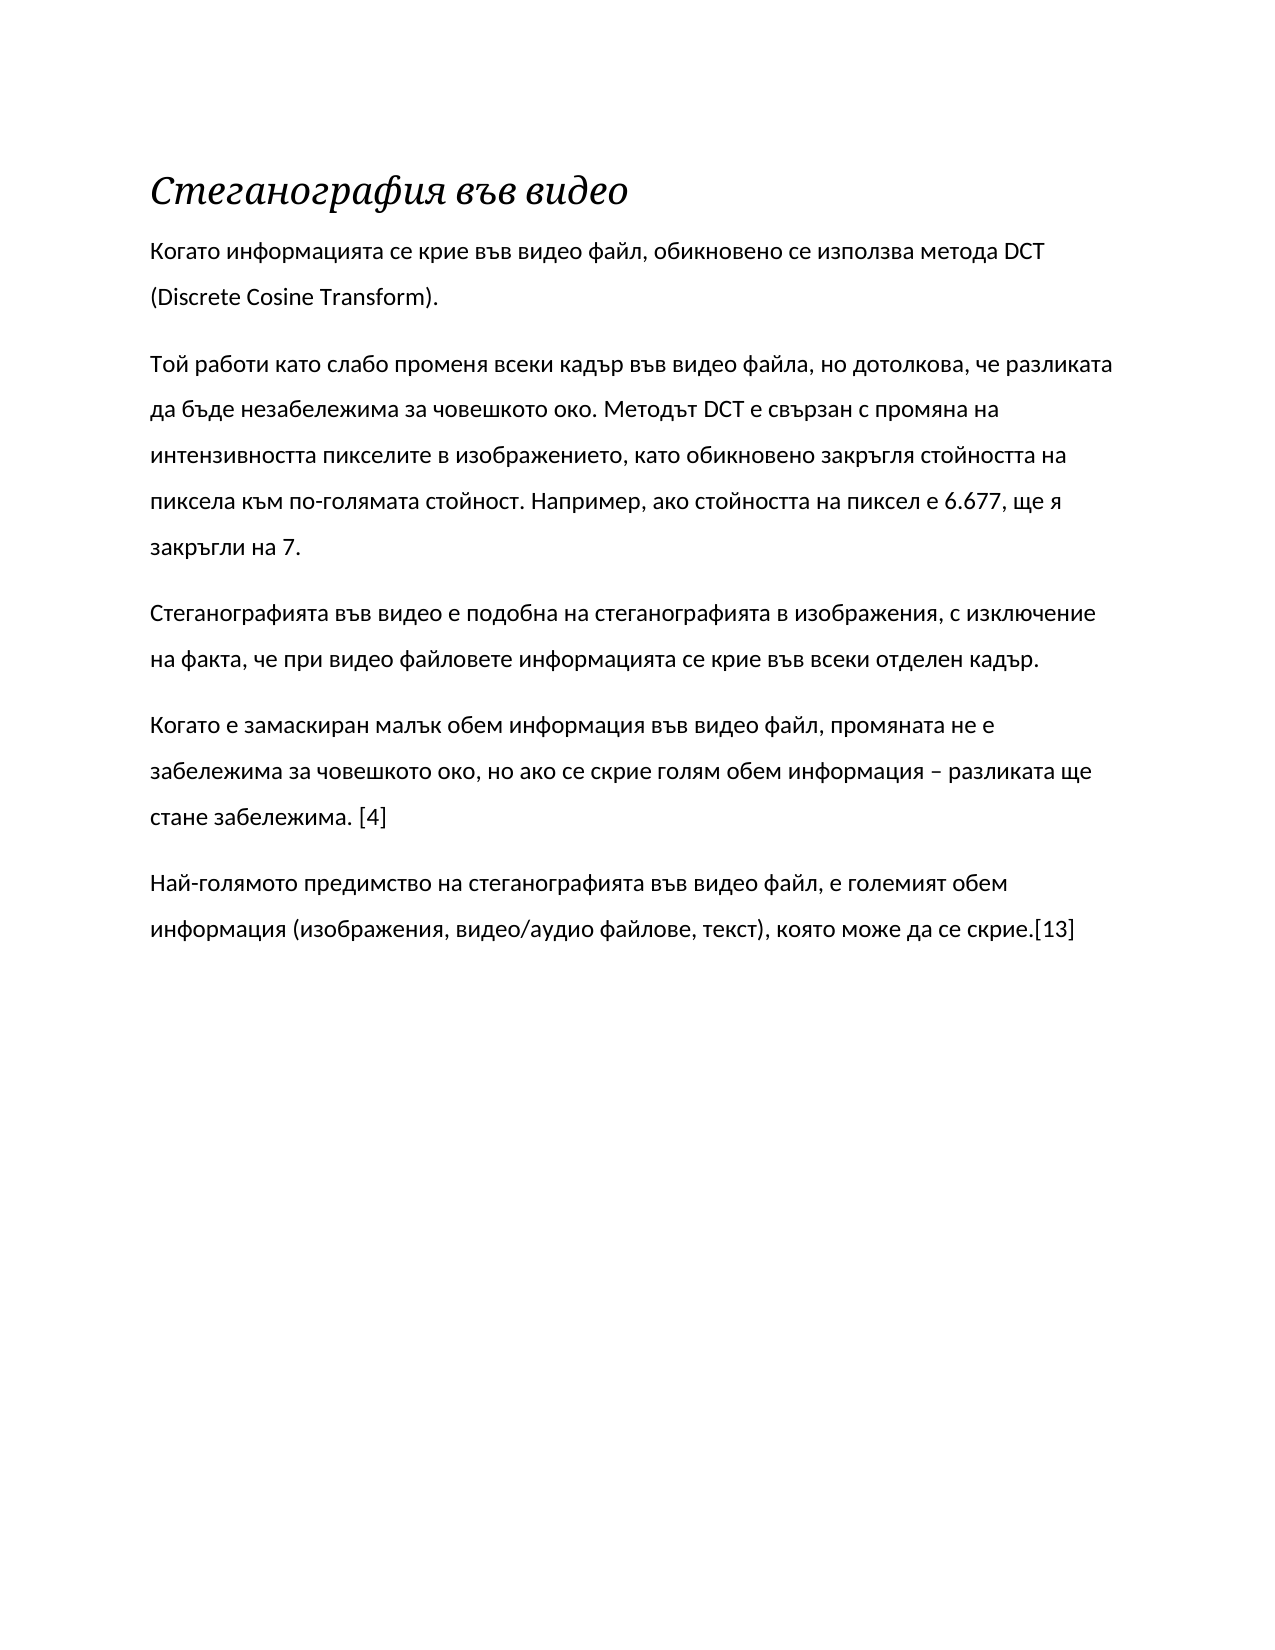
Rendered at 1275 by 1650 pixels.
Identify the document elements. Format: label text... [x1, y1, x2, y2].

text Той работи като слабо променя всеки кадър във видео файла, но дотолкова, че разликата да бъде незабележима за човешкото око. Методът DCT е свързан с промяна на интензивността пикселите в изображението, като обикновено закръгля стойността на пиксела към по-голямата стойност. Например, ако стойността на пиксел е 6.677, ще я закръгли на 7. [150, 348, 1125, 561]
text Стеганографията във видео е подобна на стеганографията в изображения, с изключение на факта, че при видео файловете информацията се крие във всеки отделен кадър. [150, 597, 1125, 673]
text Когато е замаскиран малък обем информация във видео файл, промяната не е забележима за човешкото око, но ако се скрие голям обем информация – разликата ще стане забележима. [4] [150, 709, 1125, 832]
subtitle Стеганография във видео [150, 171, 1125, 214]
text Най-голямото предимство на стеганографията във видео файл, е големият обем информация (изображения, видео/аудио файлове, текст), която може да се скрие.[13] [150, 868, 1125, 944]
text Когато информацията се крие във видео файл, обикновено се използва метода DCT (Discrete Cosine Transform). [150, 236, 1125, 312]
